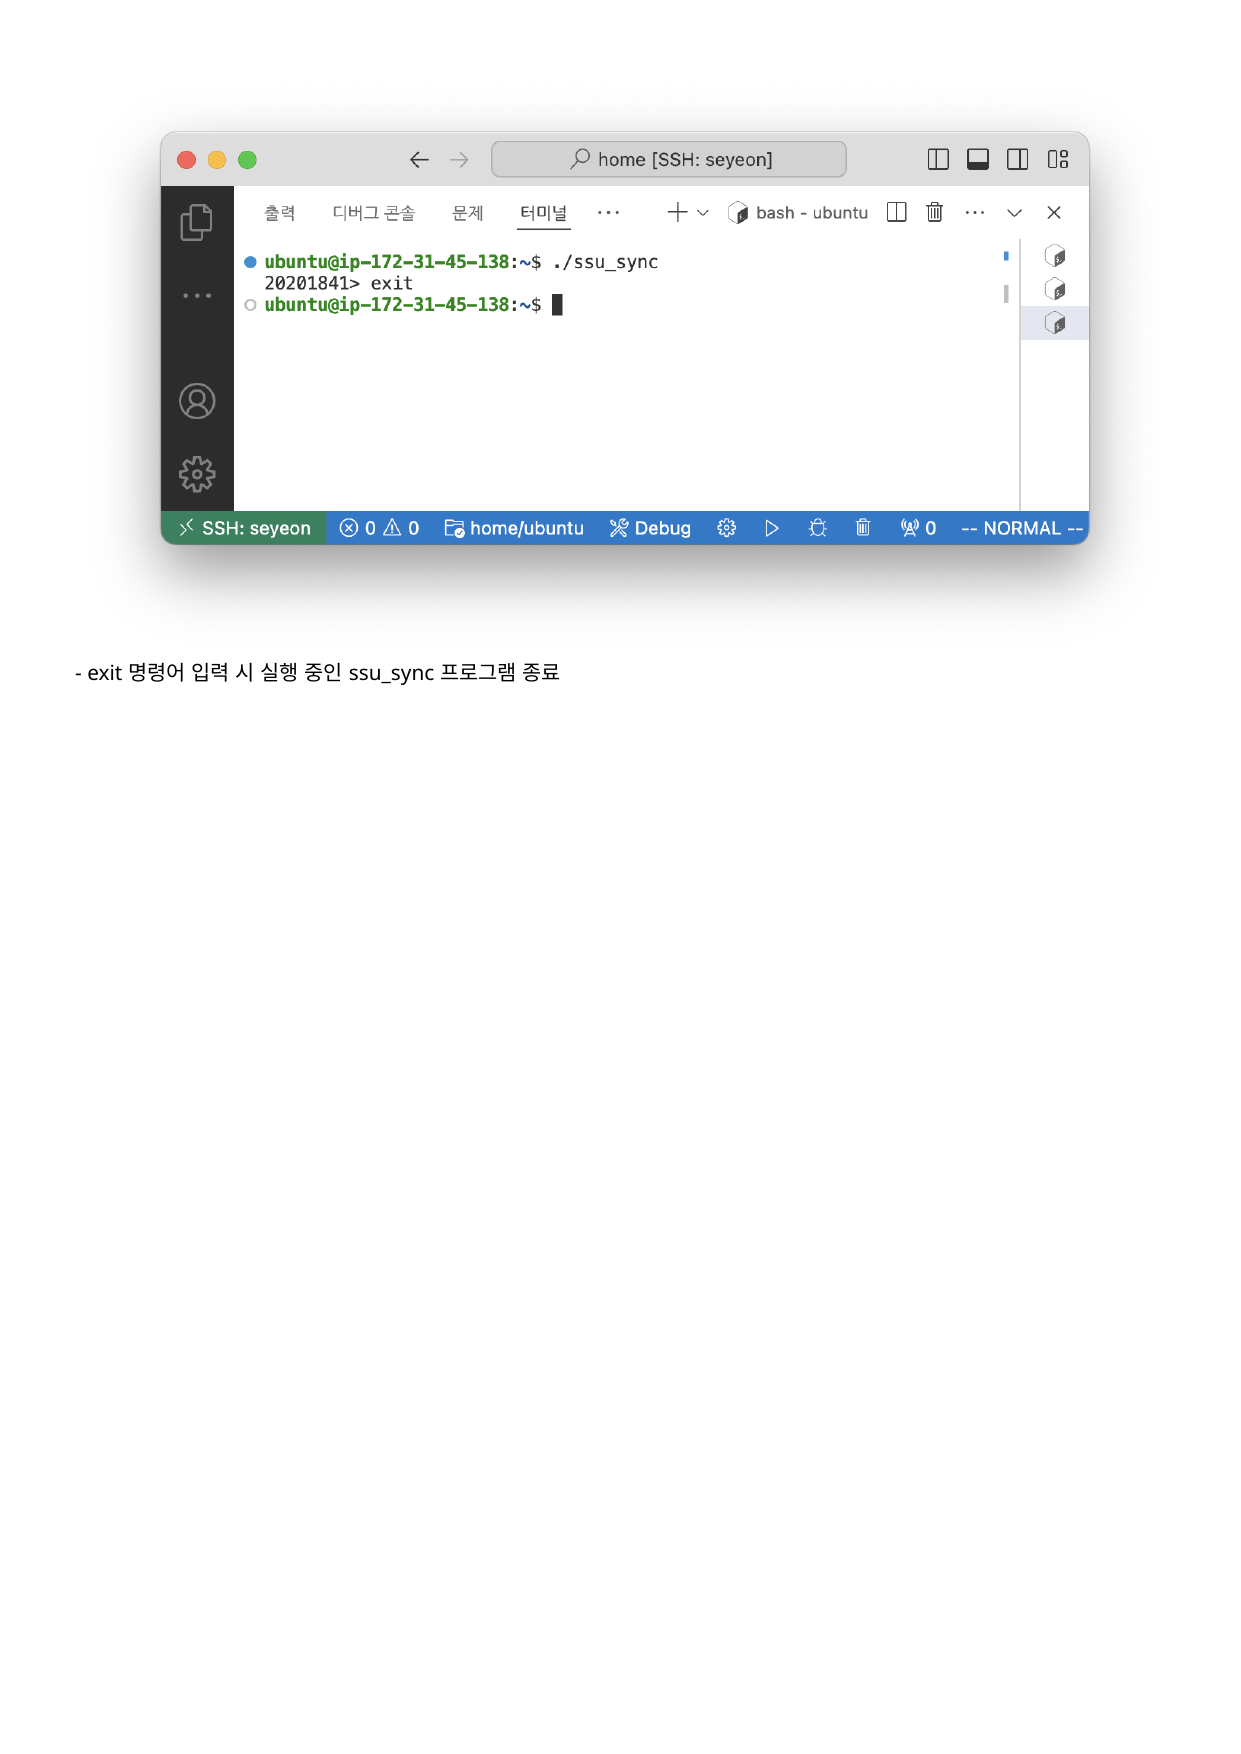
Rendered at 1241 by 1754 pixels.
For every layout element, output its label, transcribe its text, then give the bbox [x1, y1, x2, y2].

picture [75, 75, 1174, 657]
text - exit 명령어 입력 시 실행 중인 ssu_sync 프로그램 종료 [75, 657, 1165, 687]
